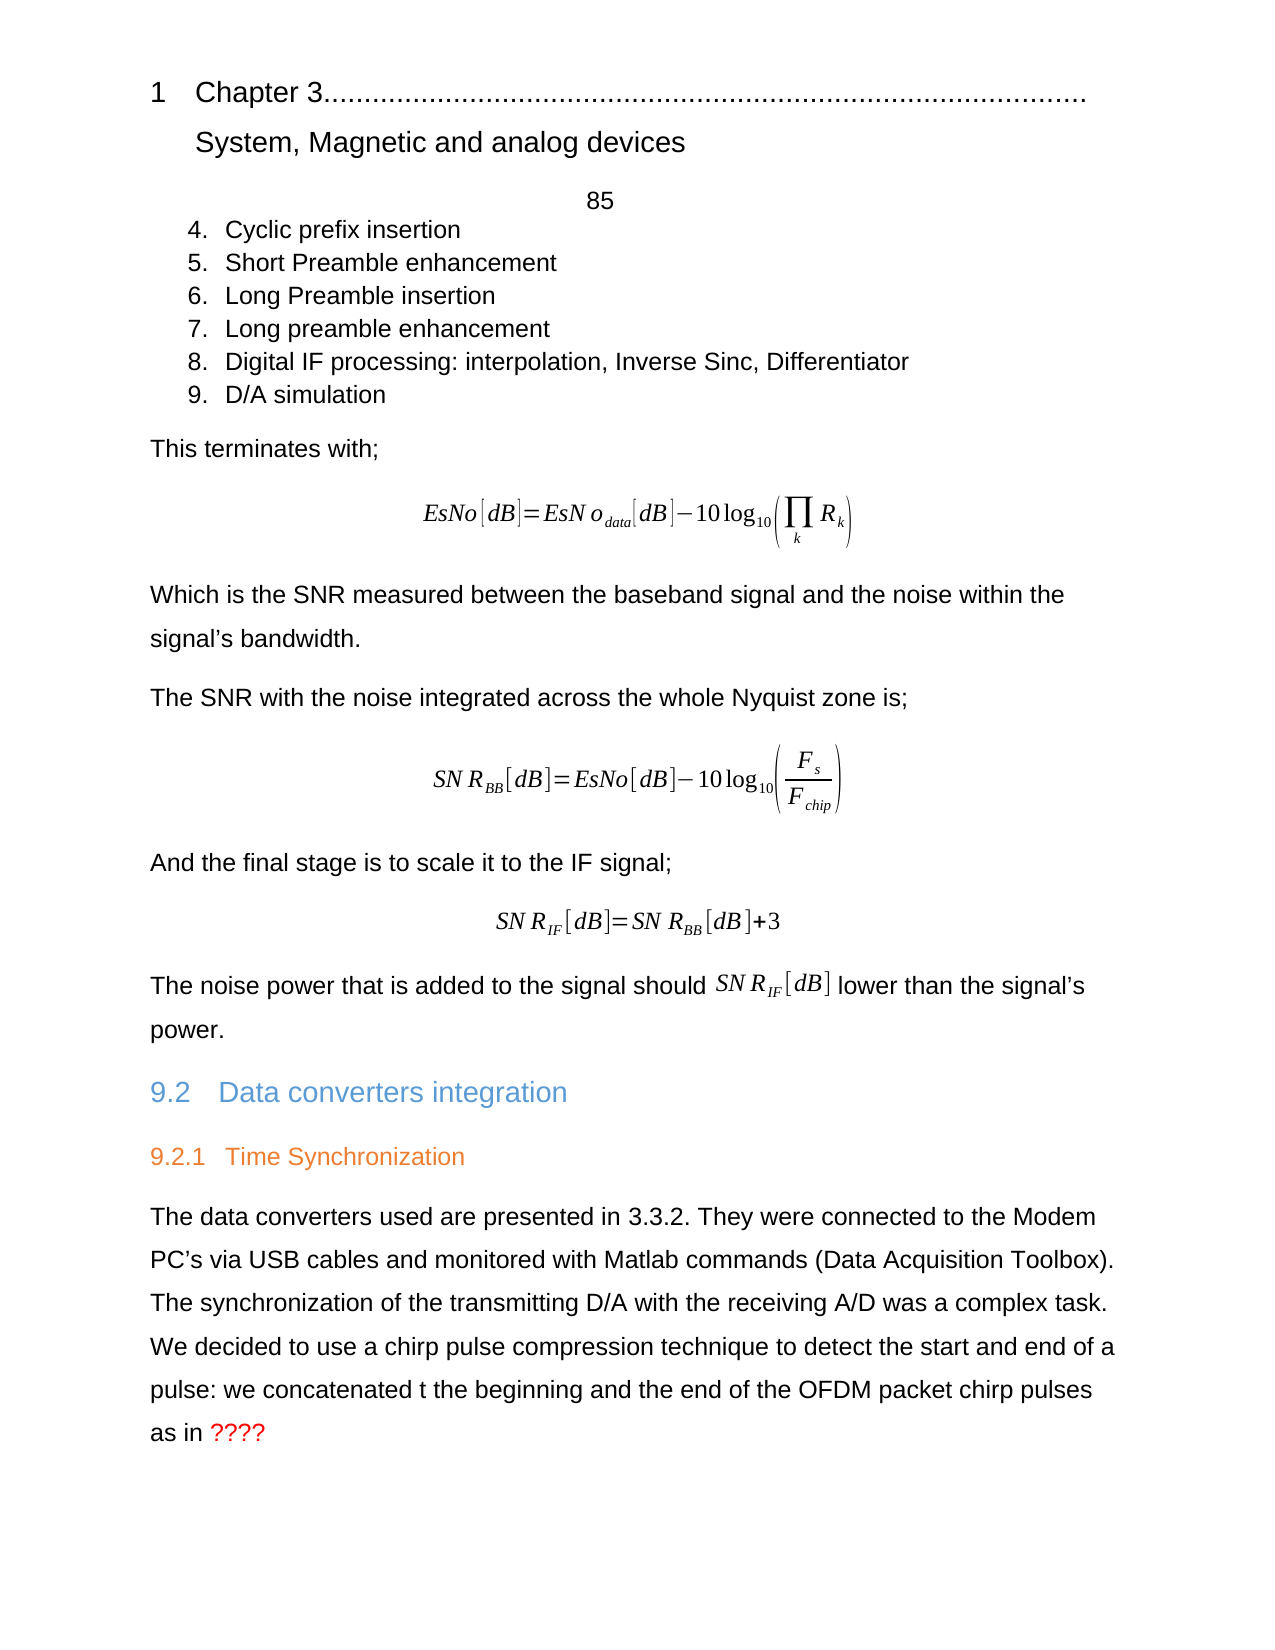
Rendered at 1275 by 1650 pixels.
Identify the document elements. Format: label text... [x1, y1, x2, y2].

text The noise power that is added to the signal should lower than the signal’s power. [150, 970, 1125, 1044]
list Short Preamble enhancement [187, 248, 1125, 277]
subtitle Time Synchronization [150, 1142, 1125, 1171]
list Long Preamble insertion [187, 281, 1125, 309]
subtitle Data converters integration [150, 1075, 1125, 1109]
text This terminates with; [150, 434, 1125, 462]
text The data converters used are presented in ‎3.3.2. They were connected to the Modem PC’s via USB cables and monitored with Matlab commands (Data Acquisition Toolbox). The synchronization of the transmitting D/A with the receiving A/D was a complex task. We decided to use a chirp pulse compression technique to detect the start and end of a pulse: we concatenated t the beginning and the end of the OFDM packet chirp pulses as in ???? [150, 1202, 1125, 1446]
text Which is the SNR measured between the baseband signal and the noise within the signal’s bandwidth. [150, 581, 1125, 652]
list D/A simulation [187, 380, 1125, 409]
text And the final stage is to scale it to the IF signal; [150, 848, 1125, 876]
text The SNR with the noise integrated across the whole Nyquist zone is; [150, 683, 1125, 712]
list Cyclic prefix insertion [187, 215, 1125, 243]
list Long preamble enhancement [187, 314, 1125, 343]
list Digital IF processing: interpolation, Inverse Sinc, Differentiator [187, 347, 1125, 376]
